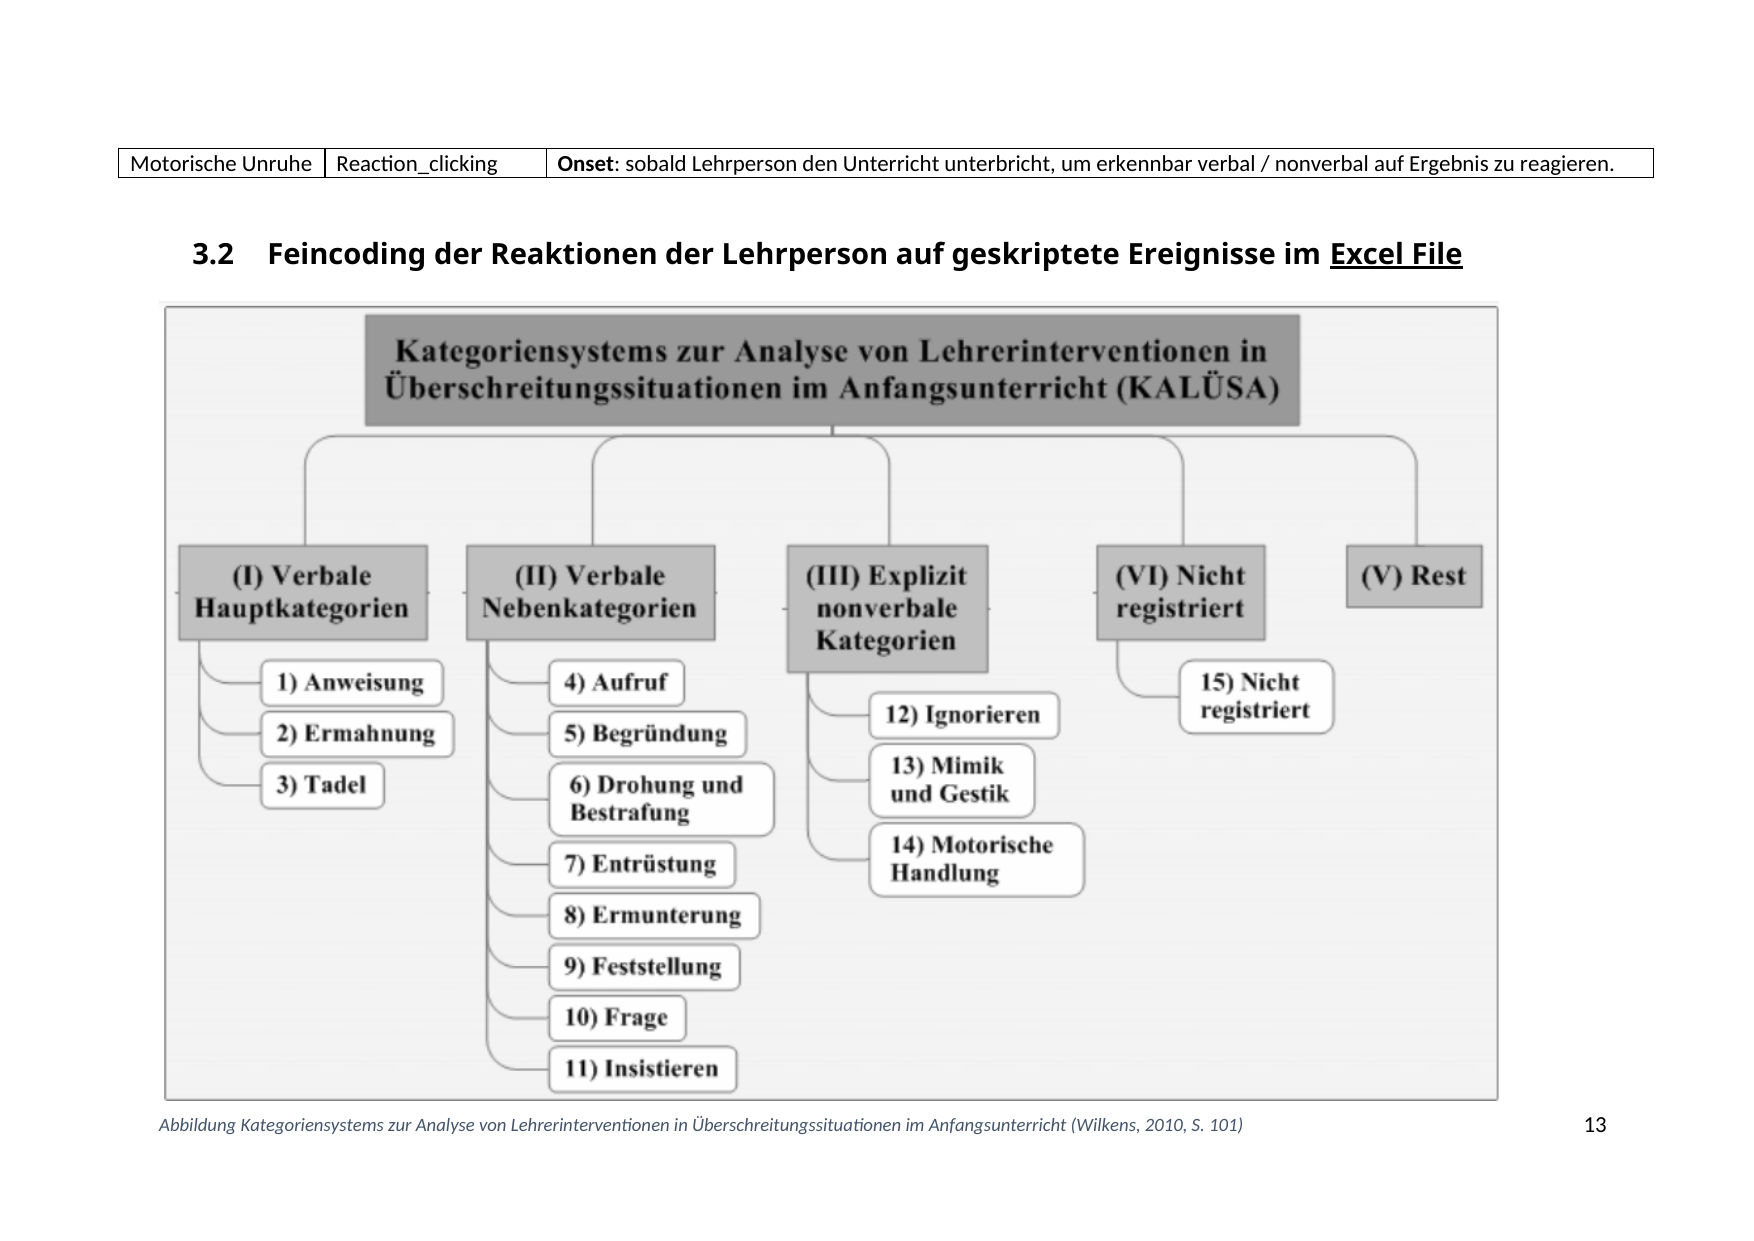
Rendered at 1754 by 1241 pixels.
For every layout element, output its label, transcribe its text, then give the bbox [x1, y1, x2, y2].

table_cell Reaction_clicking [326, 149, 546, 177]
picture [158, 301, 1499, 1102]
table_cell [119, 149, 324, 177]
subtitle Feincoding der Reaktionen der Lehrperson auf geskriptete Ereignisse im Excel File [192, 233, 1606, 273]
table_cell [547, 149, 1653, 177]
